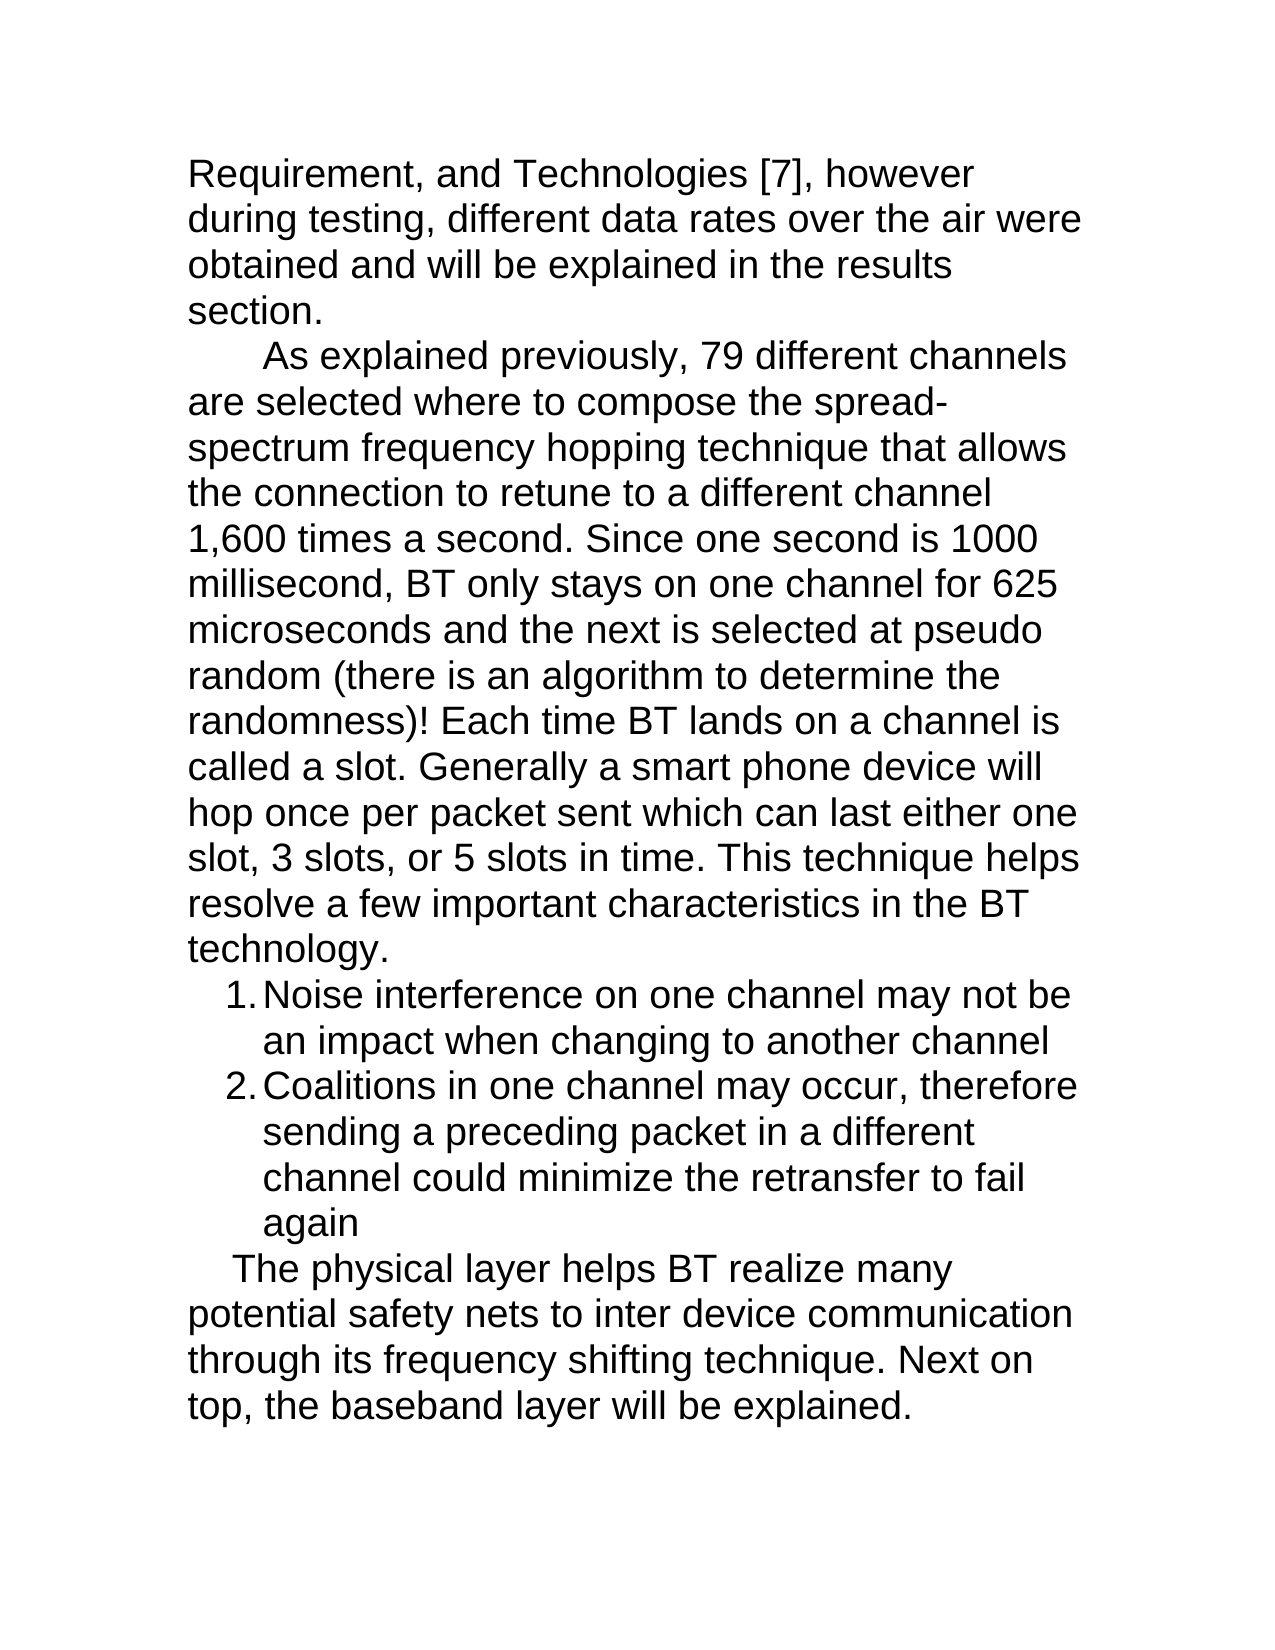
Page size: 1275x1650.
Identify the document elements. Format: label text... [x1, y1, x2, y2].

list Noise interference on one channel may not be an impact when changing to another channel [225, 971, 1087, 1062]
text As explained previously, 79 different channels are selected where to compose the spread-spectrum frequency hopping technique that allows the connection to retune to a different channel 1,600 times a second. Since one second is 1000 millisecond, BT only stays on one channel for 625 microseconds and the next is selected at pseudo random (there is an algorithm to determine the randomness)! Each time BT lands on a channel is called a slot. Generally a smart phone device will hop once per packet sent which can last either one slot, 3 slots, or 5 slots in time. This technique helps resolve a few important characteristics in the BT technology. [187, 332, 1087, 971]
list Coalitions in one channel may occur, therefore sending a preceding packet in a different channel could minimize the retransfer to fail again [225, 1062, 1087, 1245]
text The physical layer helps BT realize many potential safety nets to inter device communication through its frequency shifting technique. Next on top, the baseband layer will be explained. [187, 1245, 1087, 1427]
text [187, 150, 1087, 332]
